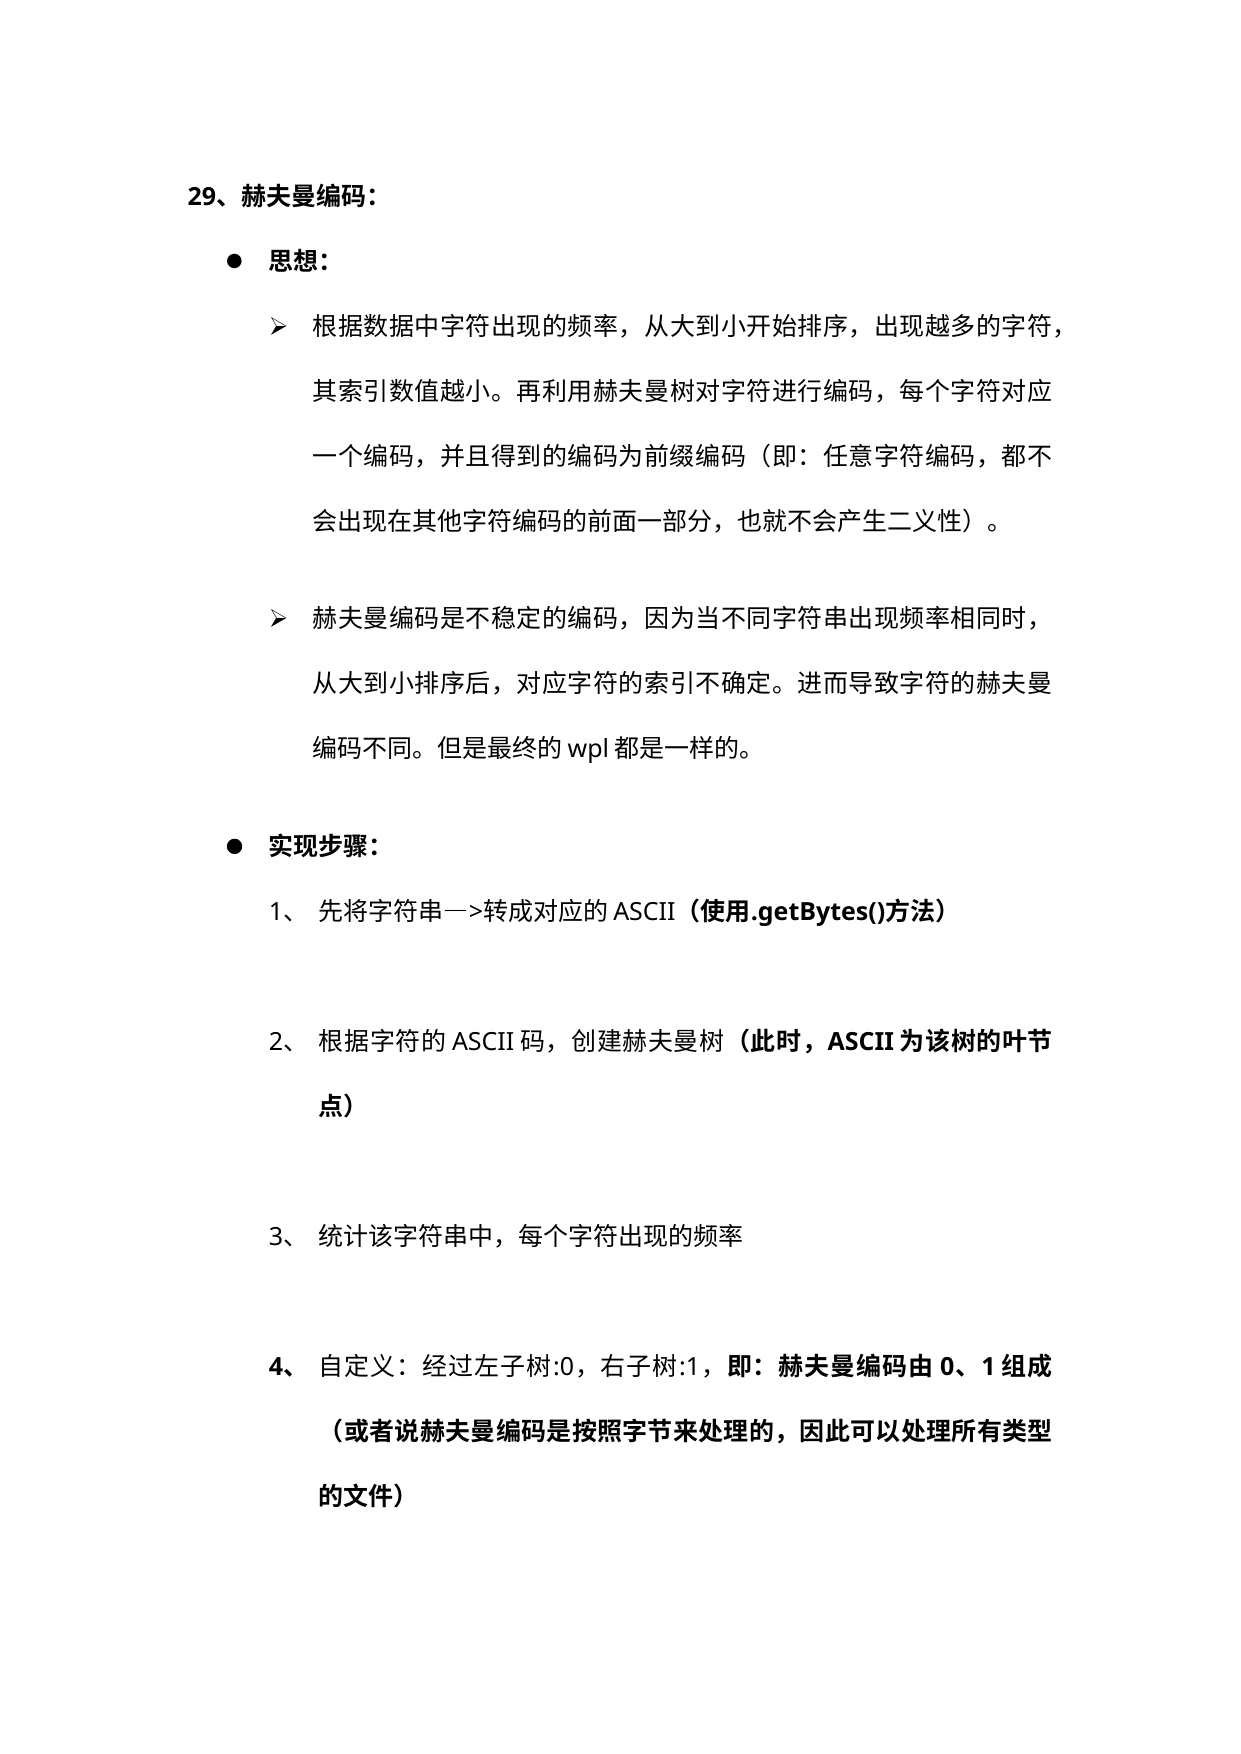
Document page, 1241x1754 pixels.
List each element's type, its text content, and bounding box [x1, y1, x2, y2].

list 自定义：经过左子树:0，右子树:1，即：赫夫曼编码由0、1组成（或者说赫夫曼编码是按照字节来处理的，因此可以处理所有类型的文件） [269, 1332, 1053, 1527]
list 赫夫曼编码： [187, 162, 1053, 227]
list 根据字符的ASCII码，创建赫夫曼树（此时，ASCII为该树的叶节点） [269, 1007, 1053, 1137]
list 实现步骤： [225, 812, 1053, 877]
list 统计该字符串中，每个字符出现的频率 [269, 1202, 1053, 1267]
list 思想： [225, 227, 1053, 292]
list 赫夫曼编码是不稳定的编码，因为当不同字符串出现频率相同时，从大到小排序后，对应字符的索引不确定。进而导致字符的赫夫曼编码不同。但是最终的wpl都是一样的。 [269, 584, 1053, 779]
list 先将字符串—>转成对应的ASCII（使用.getBytes()方法） [269, 877, 1053, 942]
list 根据数据中字符出现的频率，从大到小开始排序，出现越多的字符，其索引数值越小。再利用赫夫曼树对字符进行编码，每个字符对应一个编码，并且得到的编码为前缀编码（即：任意字符编码，都不会出现在其他字符编码的前面一部分，也就不会产生二义性）。 [269, 292, 1053, 552]
